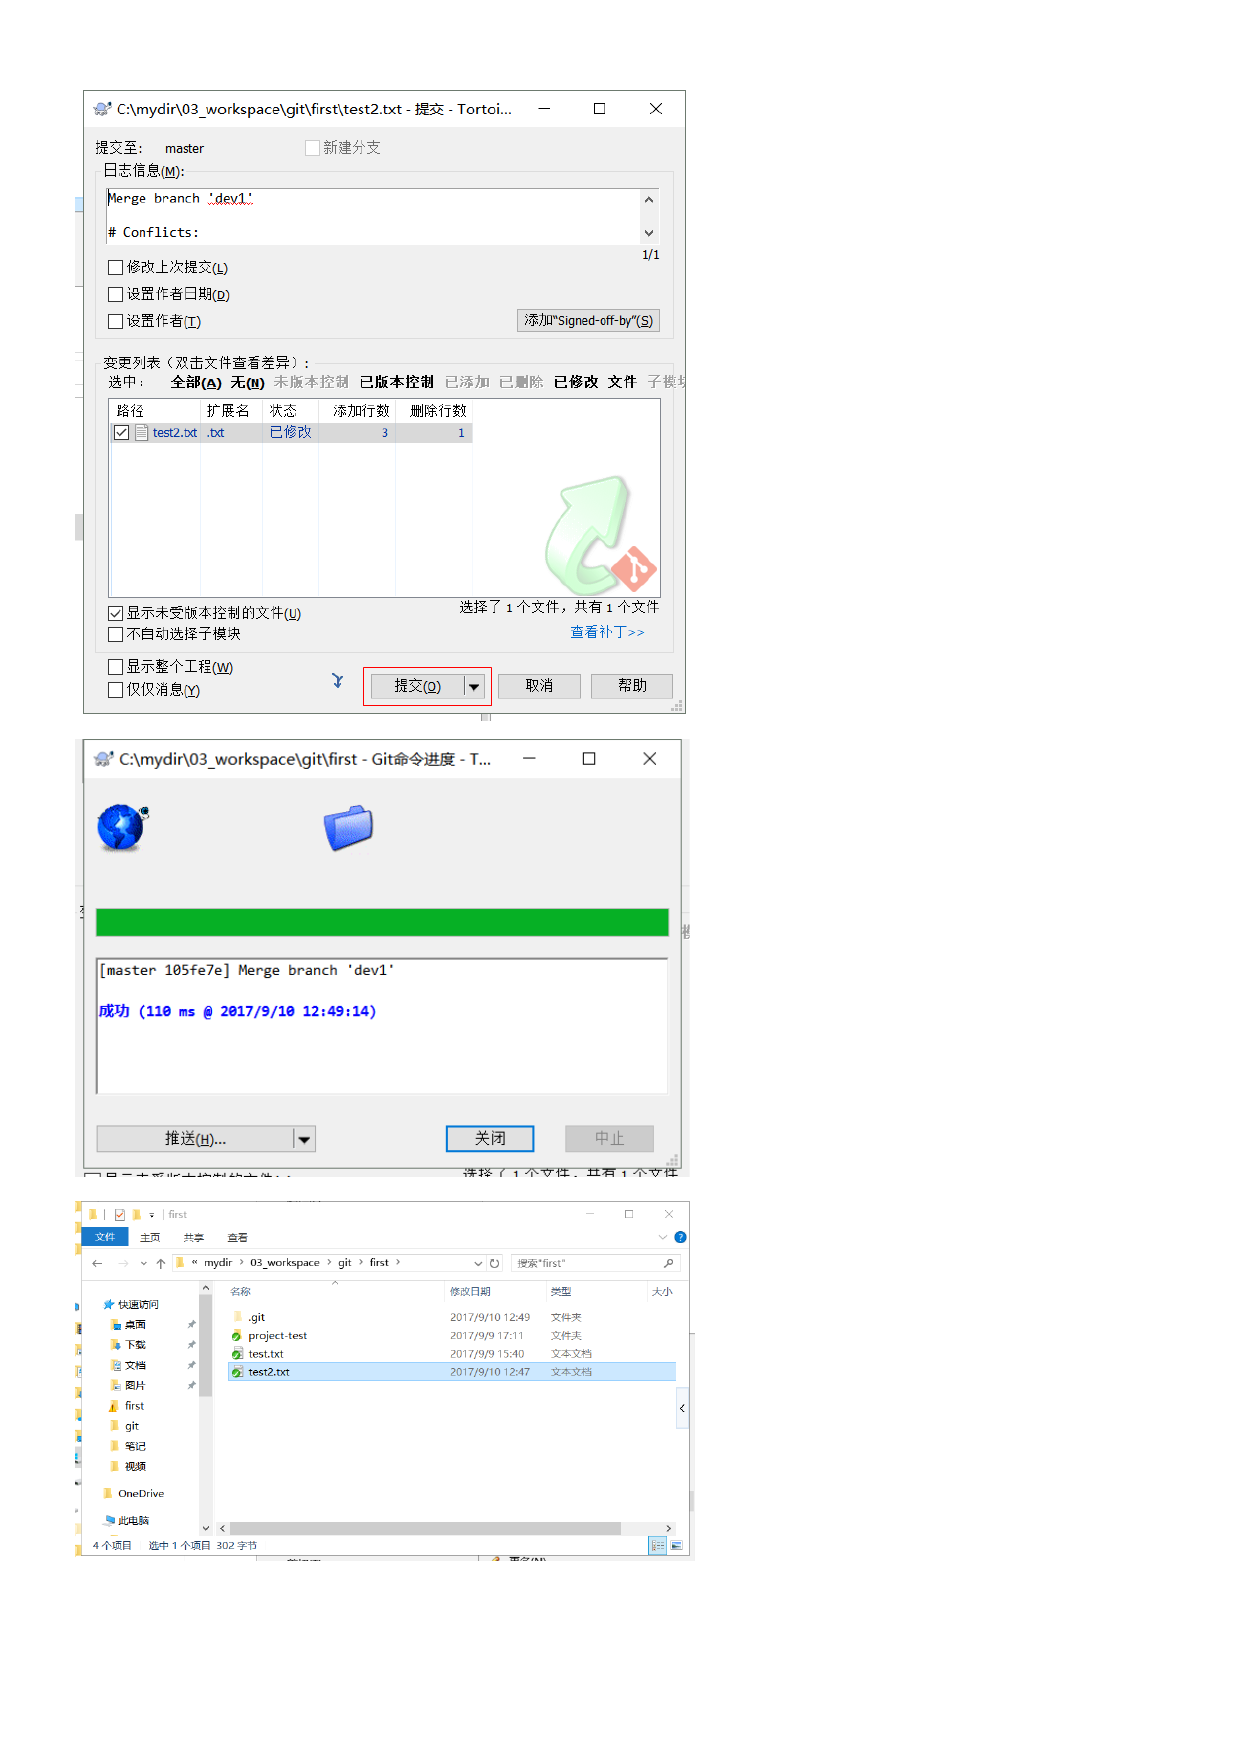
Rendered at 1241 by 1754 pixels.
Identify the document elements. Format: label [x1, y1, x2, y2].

picture [75, 90, 693, 721]
picture [75, 1201, 695, 1561]
picture [75, 739, 690, 1177]
